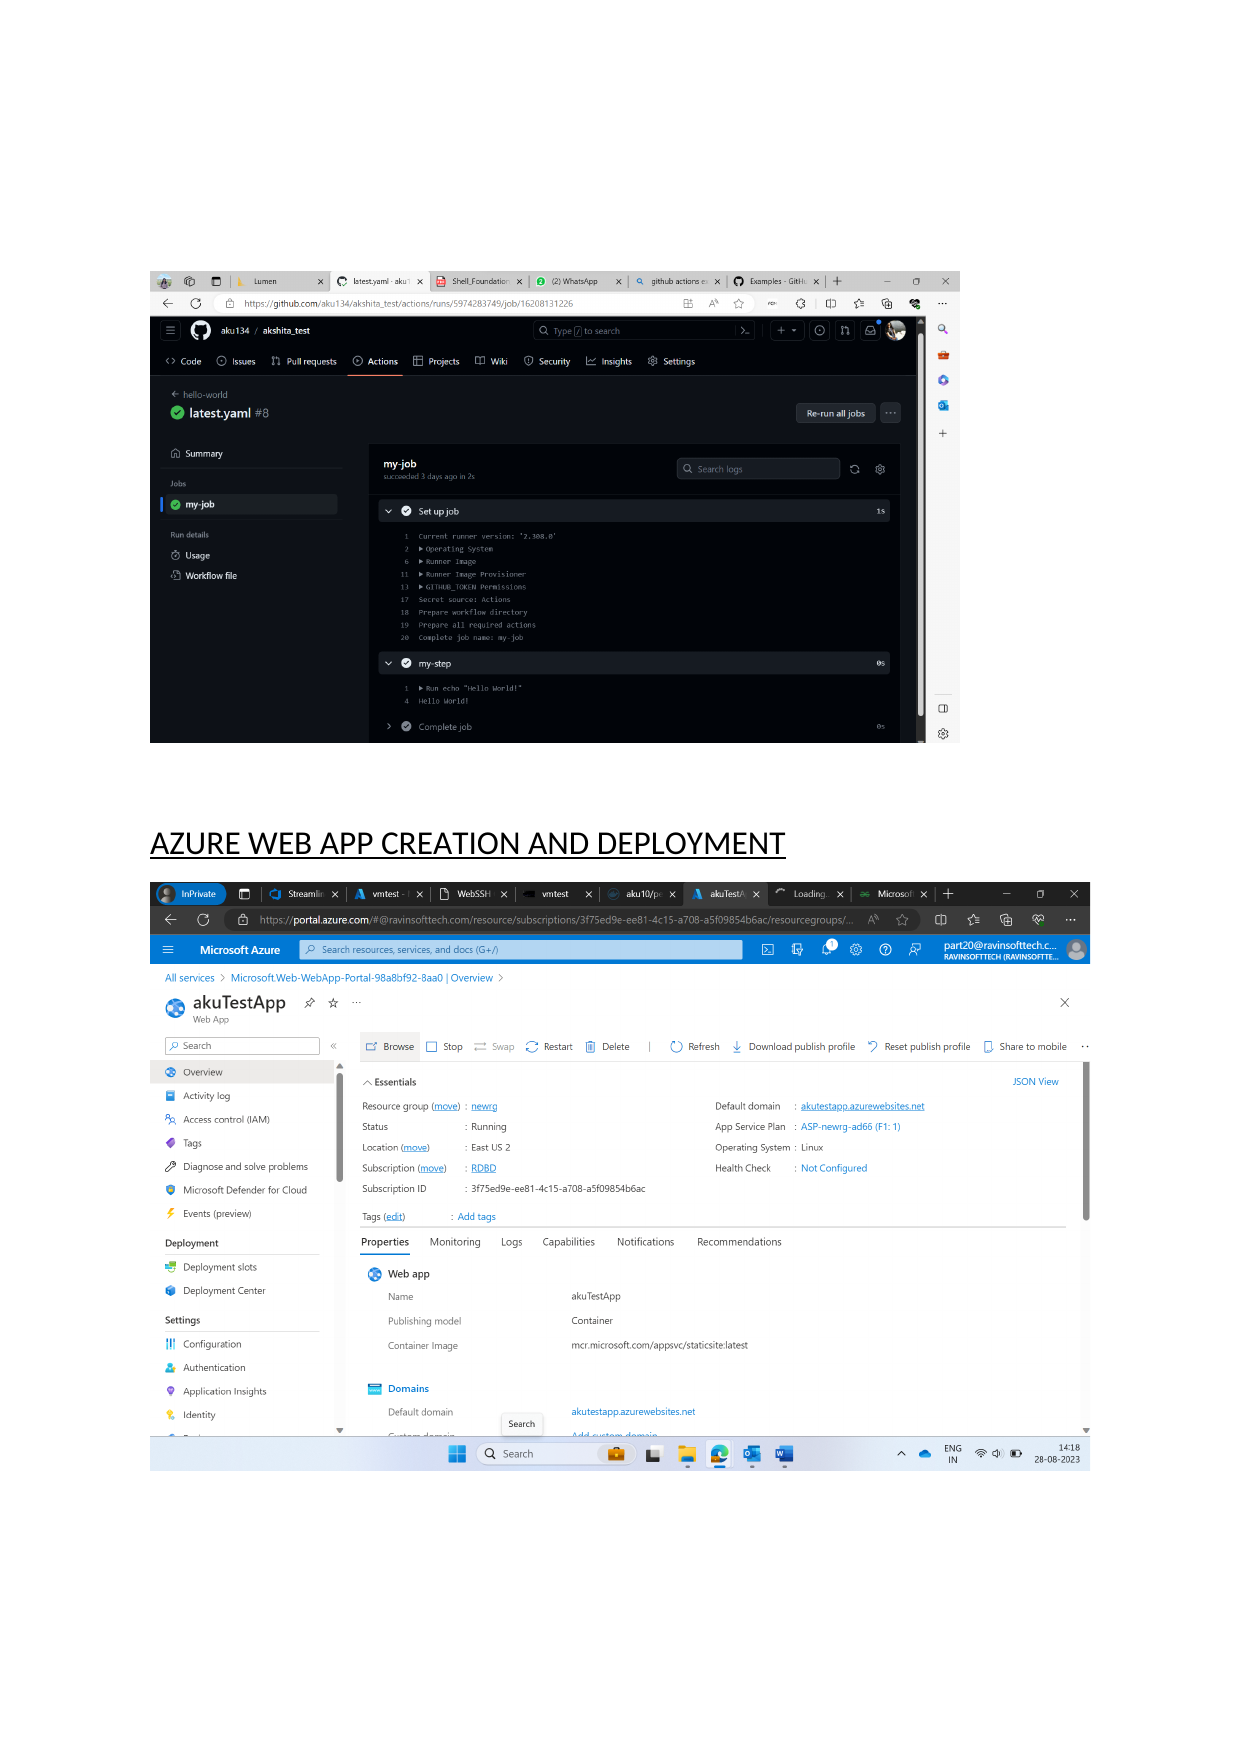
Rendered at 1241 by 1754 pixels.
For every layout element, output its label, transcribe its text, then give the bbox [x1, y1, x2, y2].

picture [150, 882, 1091, 1471]
picture [150, 271, 960, 743]
text AZURE WEB APP CREATION AND DEPLOYMENT [150, 822, 1090, 863]
